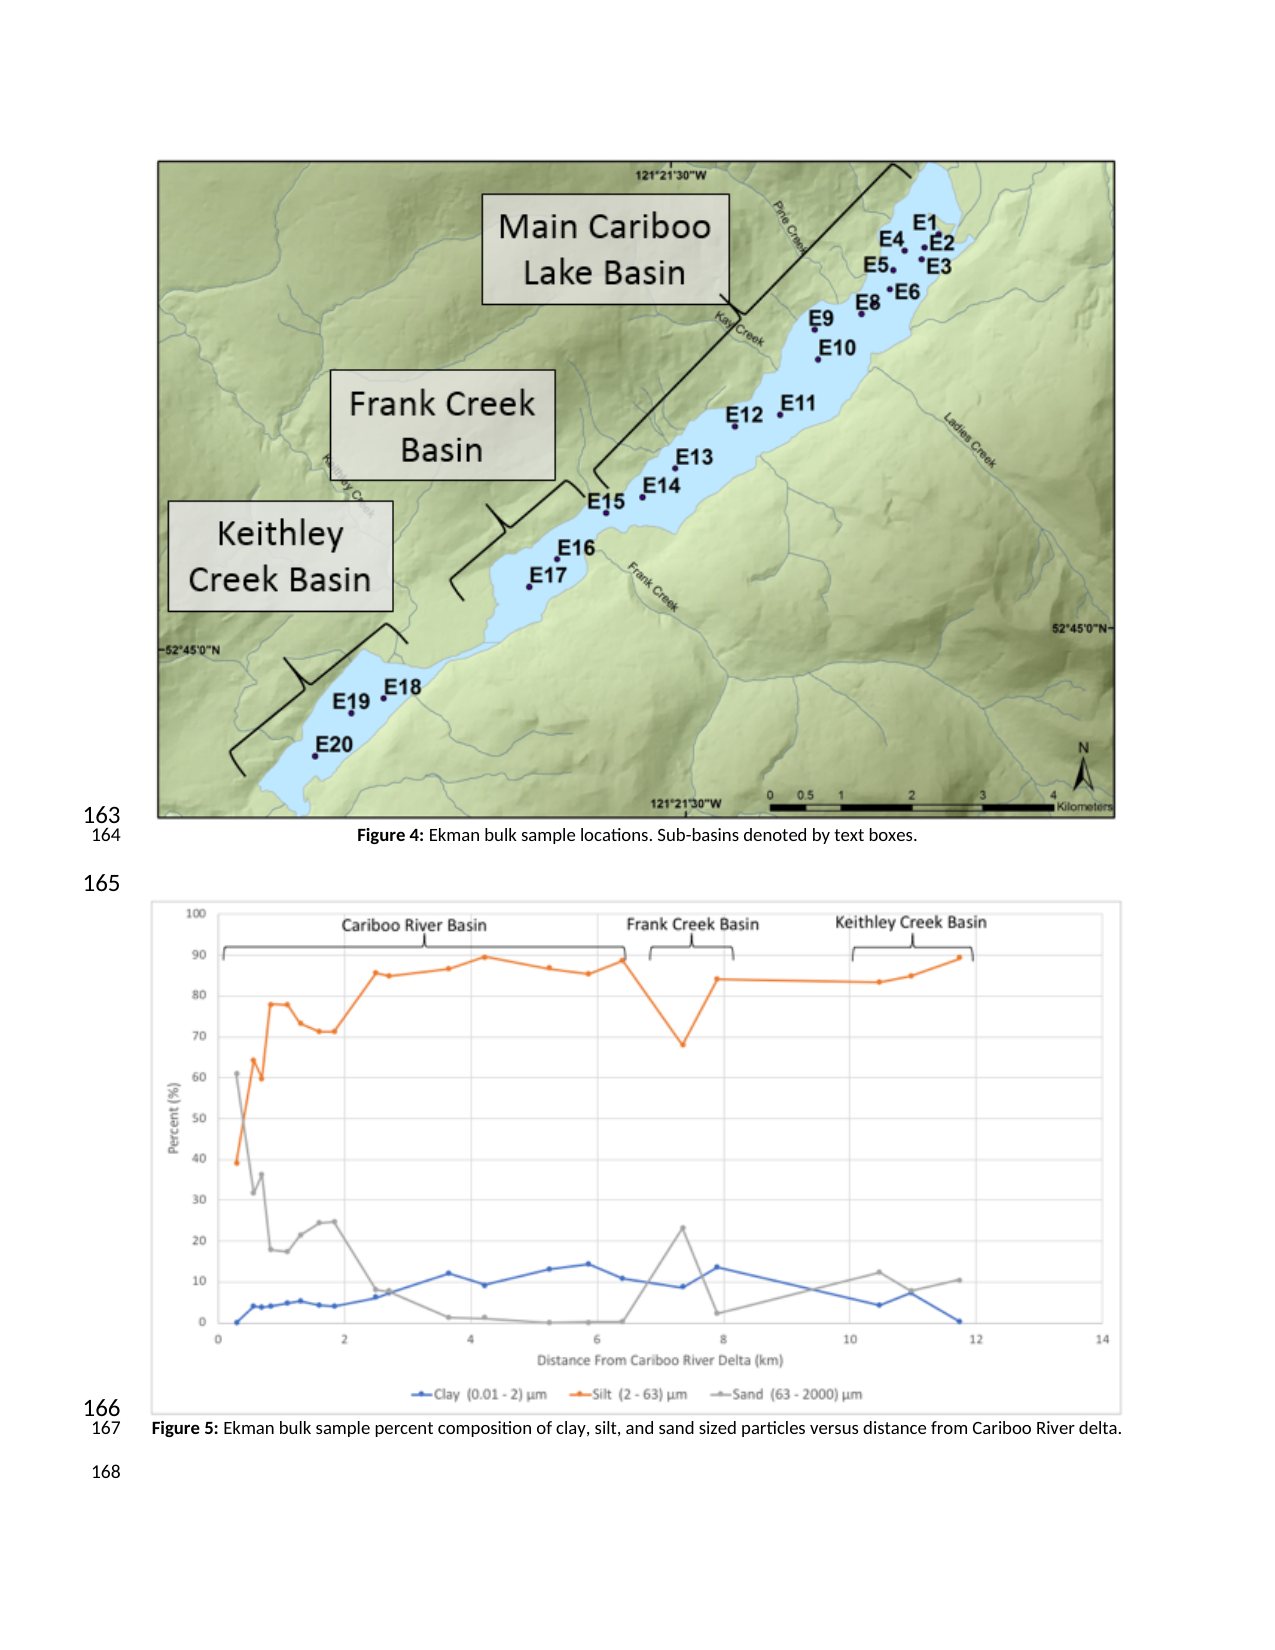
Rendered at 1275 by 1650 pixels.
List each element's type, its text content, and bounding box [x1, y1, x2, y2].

text Figure 4: Ekman bulk sample locations. Sub-basins denoted by text boxes. [150, 824, 1125, 846]
picture [150, 150, 1125, 824]
text Figure 5: Ekman bulk sample percent composition of clay, silt, and sand sized particles versus distance from Cariboo River delta. [150, 1417, 1125, 1439]
picture [150, 897, 1125, 1417]
